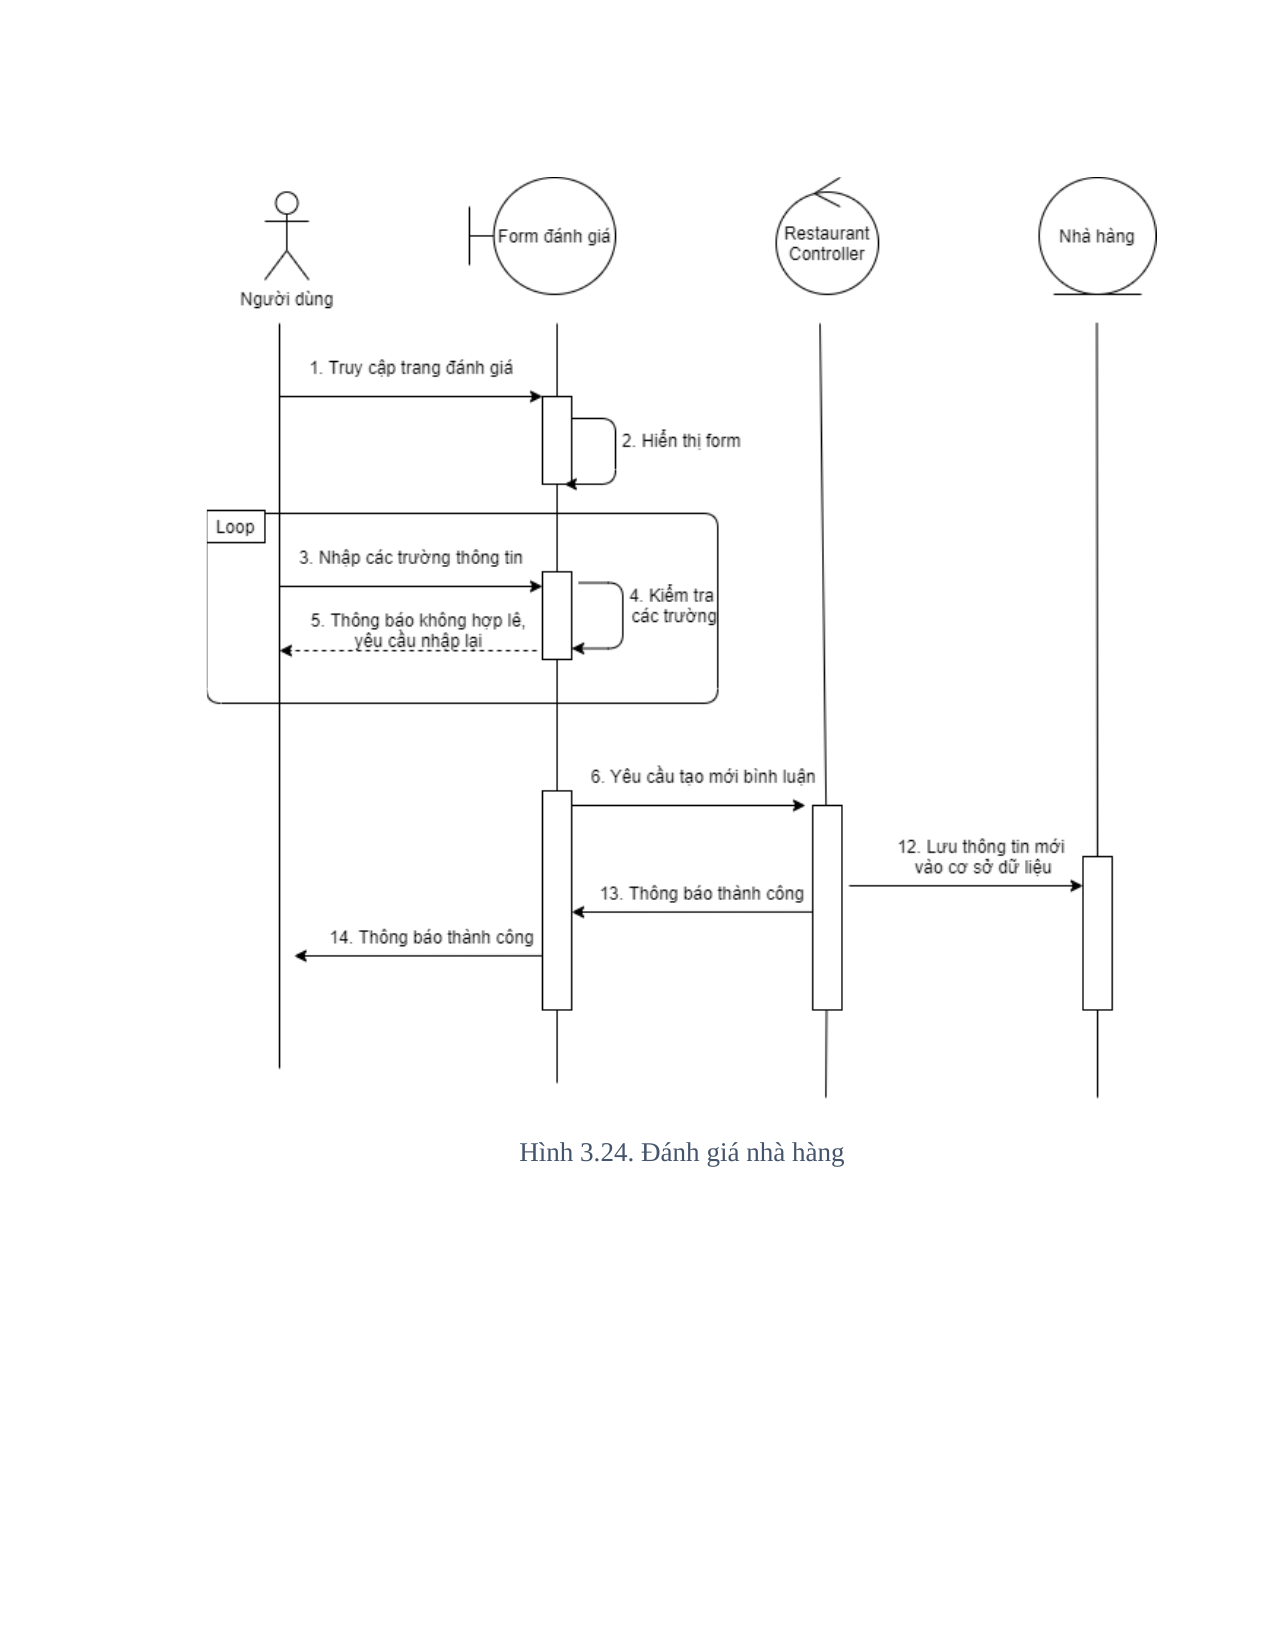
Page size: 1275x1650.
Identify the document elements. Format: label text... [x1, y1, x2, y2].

picture [206, 177, 1157, 1100]
text Hình 3.24. Đánh giá nhà hàng [207, 1136, 1157, 1167]
